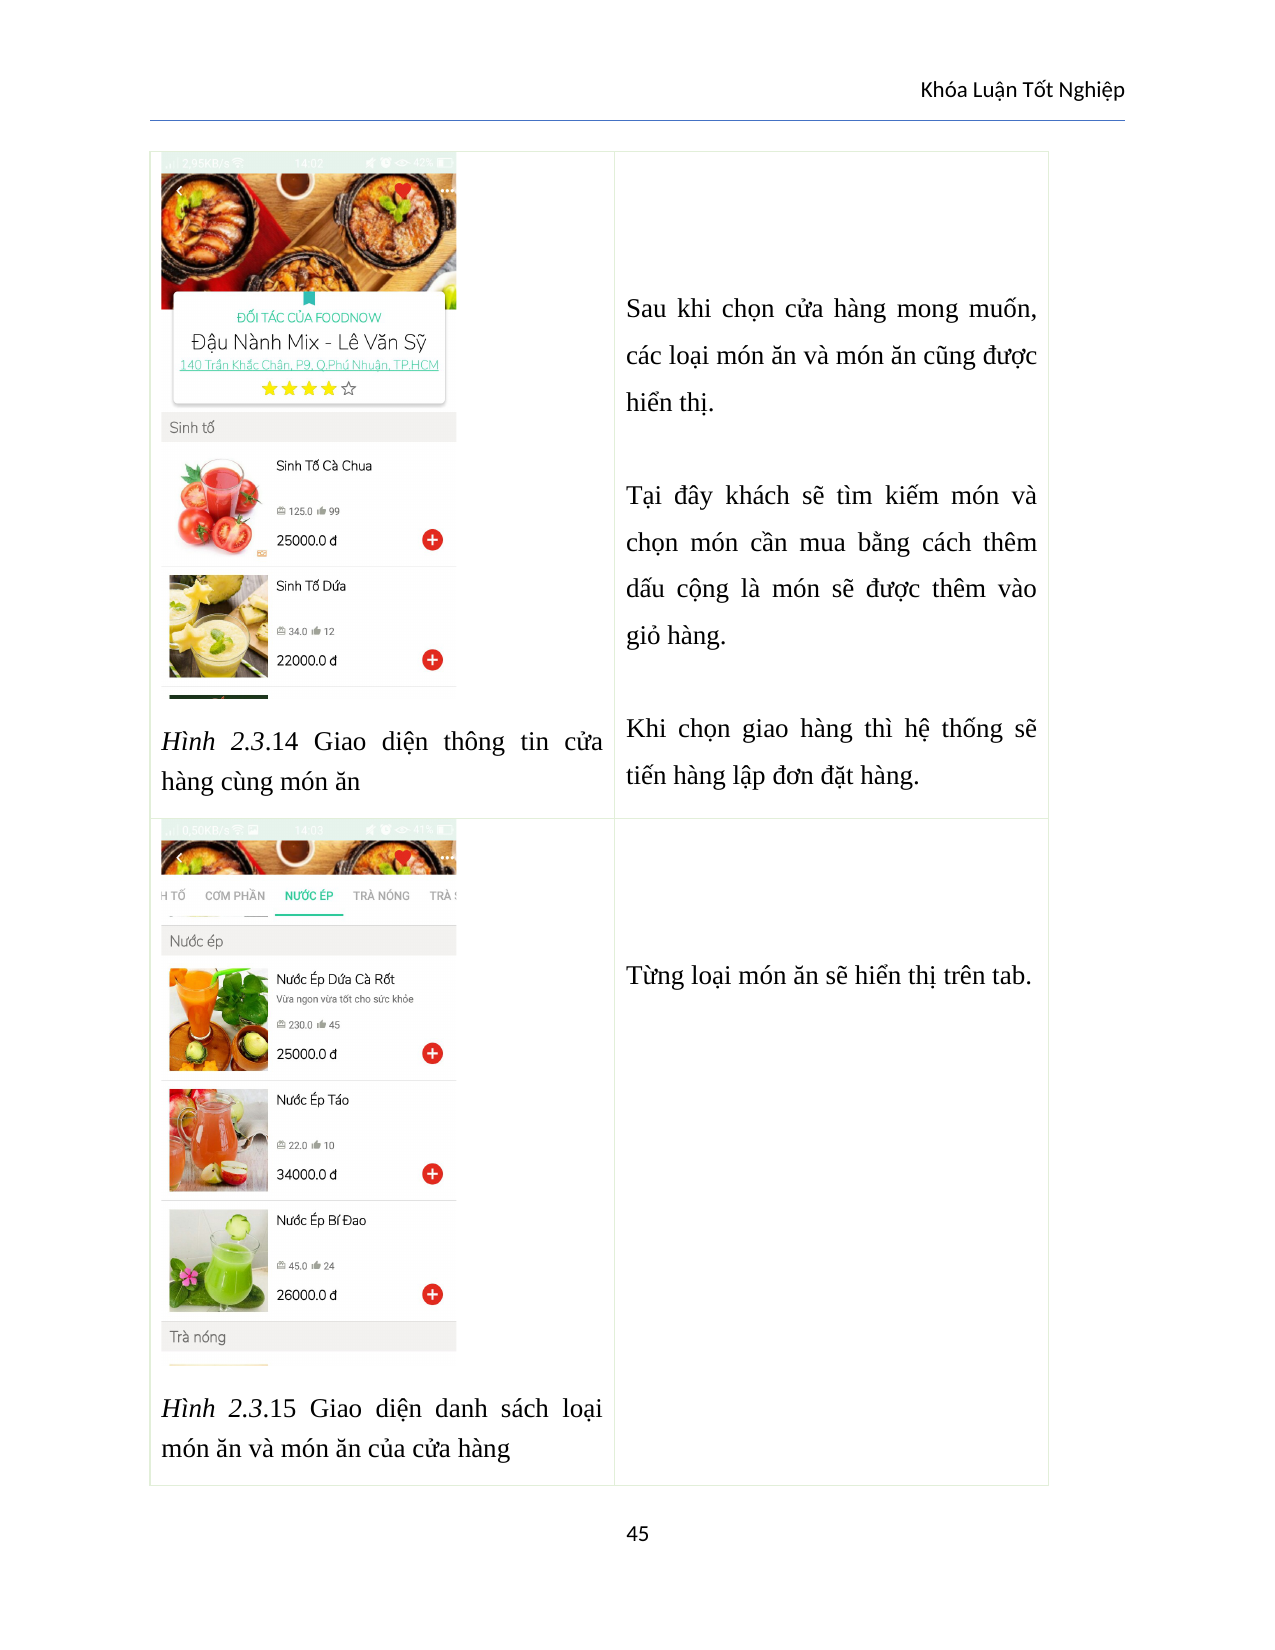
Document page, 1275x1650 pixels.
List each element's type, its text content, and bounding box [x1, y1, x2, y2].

table_cell Từng loại món ăn sẽ hiển thị trên tab. [615, 819, 1048, 1485]
picture [161, 152, 457, 699]
table_cell Sau khi chọn cửa hàng mong muốn, các loại món ăn và món ăn cũng được hiển thị. Tại đây khách sẽ tìm kiếm món và chọn món cần mua bằng cách thêm dấu cộng là món sẽ được thêm vào giỏ hàng. Khi chọn giao hàng thì hệ thống sẽ tiến hàng lập đơn đặt hàng. [615, 152, 1048, 818]
table_cell Hình 2.3.15 Giao diện danh sách loại món ăn và món ăn của cửa hàng [151, 819, 614, 1485]
table_cell Hình 2.3.14 Giao diện thông tin cửa hàng cùng món ăn [151, 152, 614, 818]
picture [161, 819, 457, 1366]
